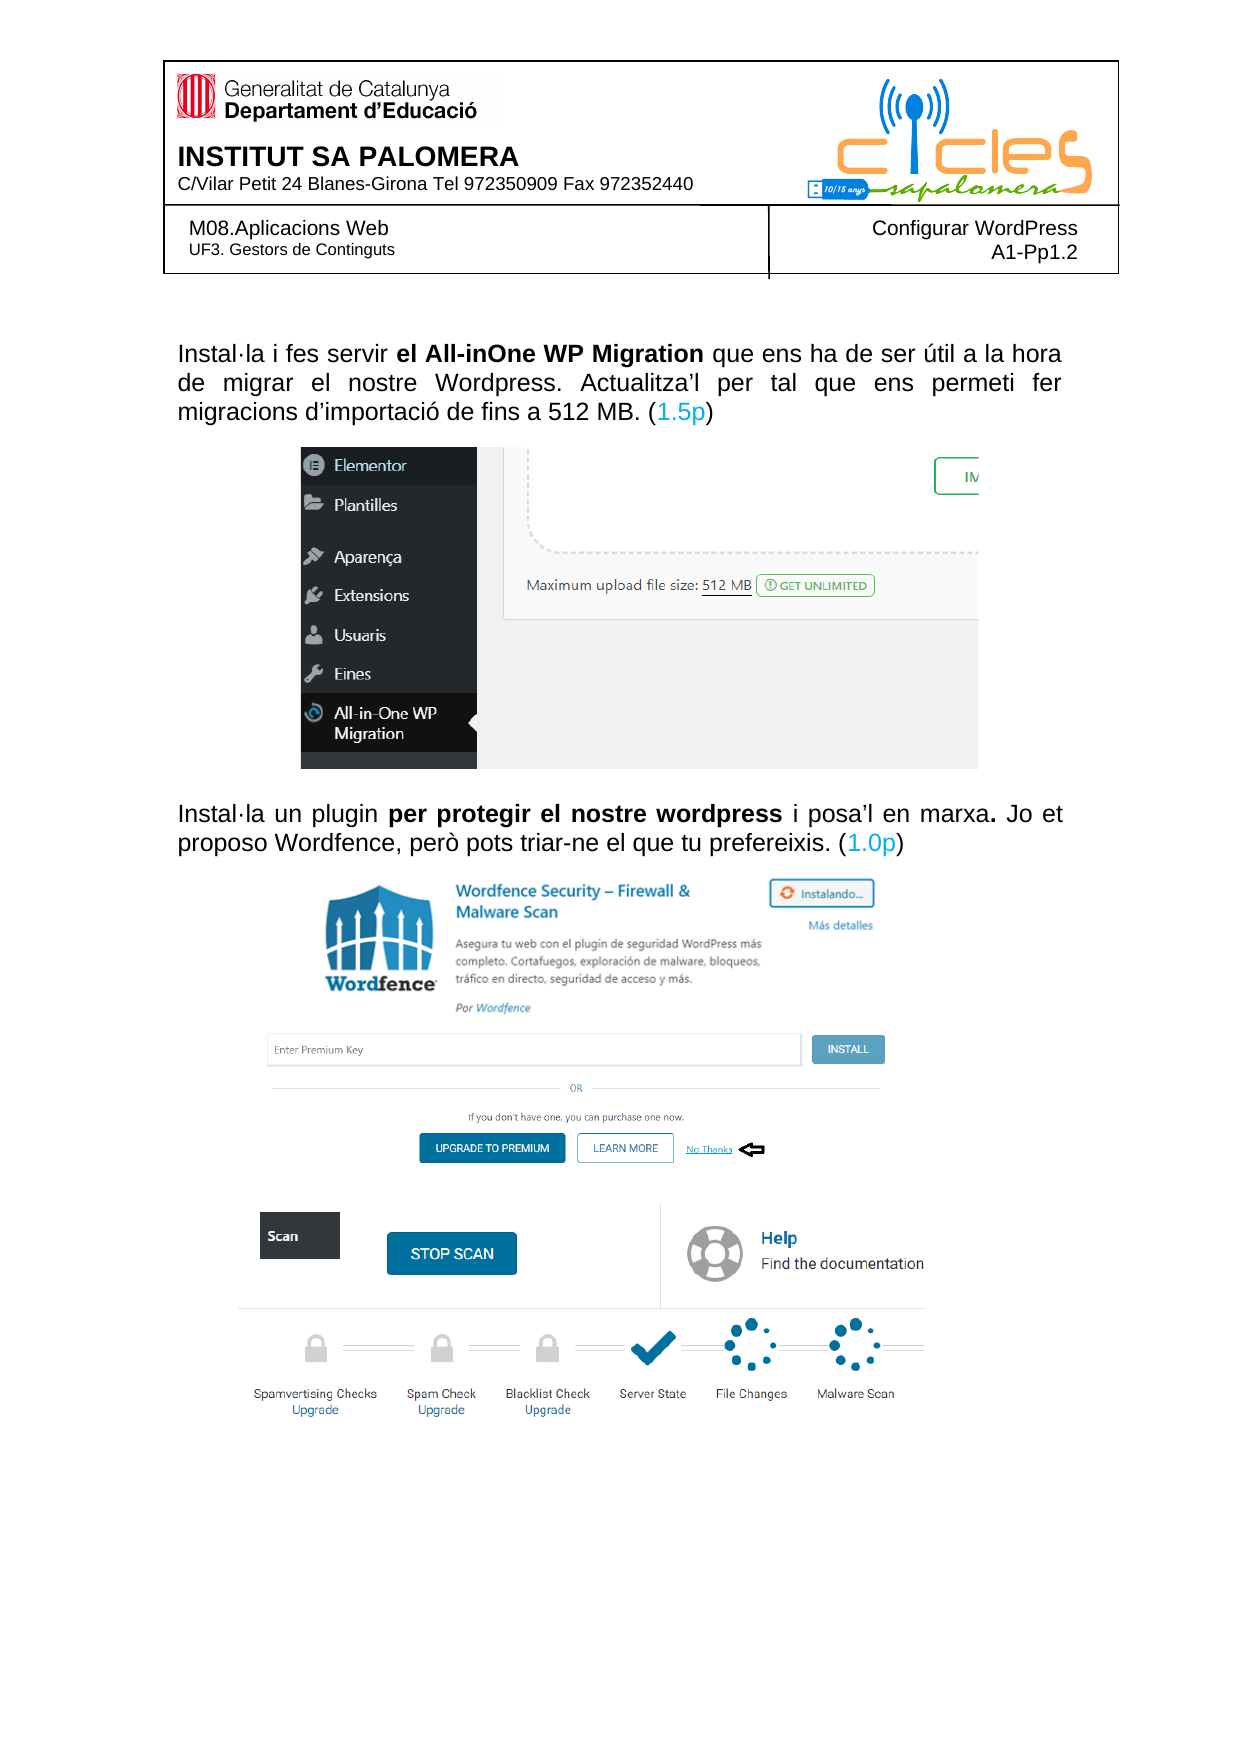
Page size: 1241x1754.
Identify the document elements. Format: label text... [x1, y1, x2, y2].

picture [300, 447, 979, 769]
picture [802, 64, 1098, 212]
picture [266, 861, 900, 1166]
text Instal·la i fes servir el All-inOne WP Migration que ens ha de ser útil a la hora de migrar el nostre Wordpress. Actualitza’l per tal que ens permeti fer migracions d’importació de fins a 512 MB. (1.5p) [177, 339, 1063, 425]
picture [177, 73, 499, 128]
picture [237, 1203, 925, 1426]
text Instal·la un plugin per protegir el nostre wordpress i posa’l en marxa. Jo et proposo Wordfence, però pots triar-ne el que tu prefereixis. (1.0p) [177, 799, 1063, 857]
